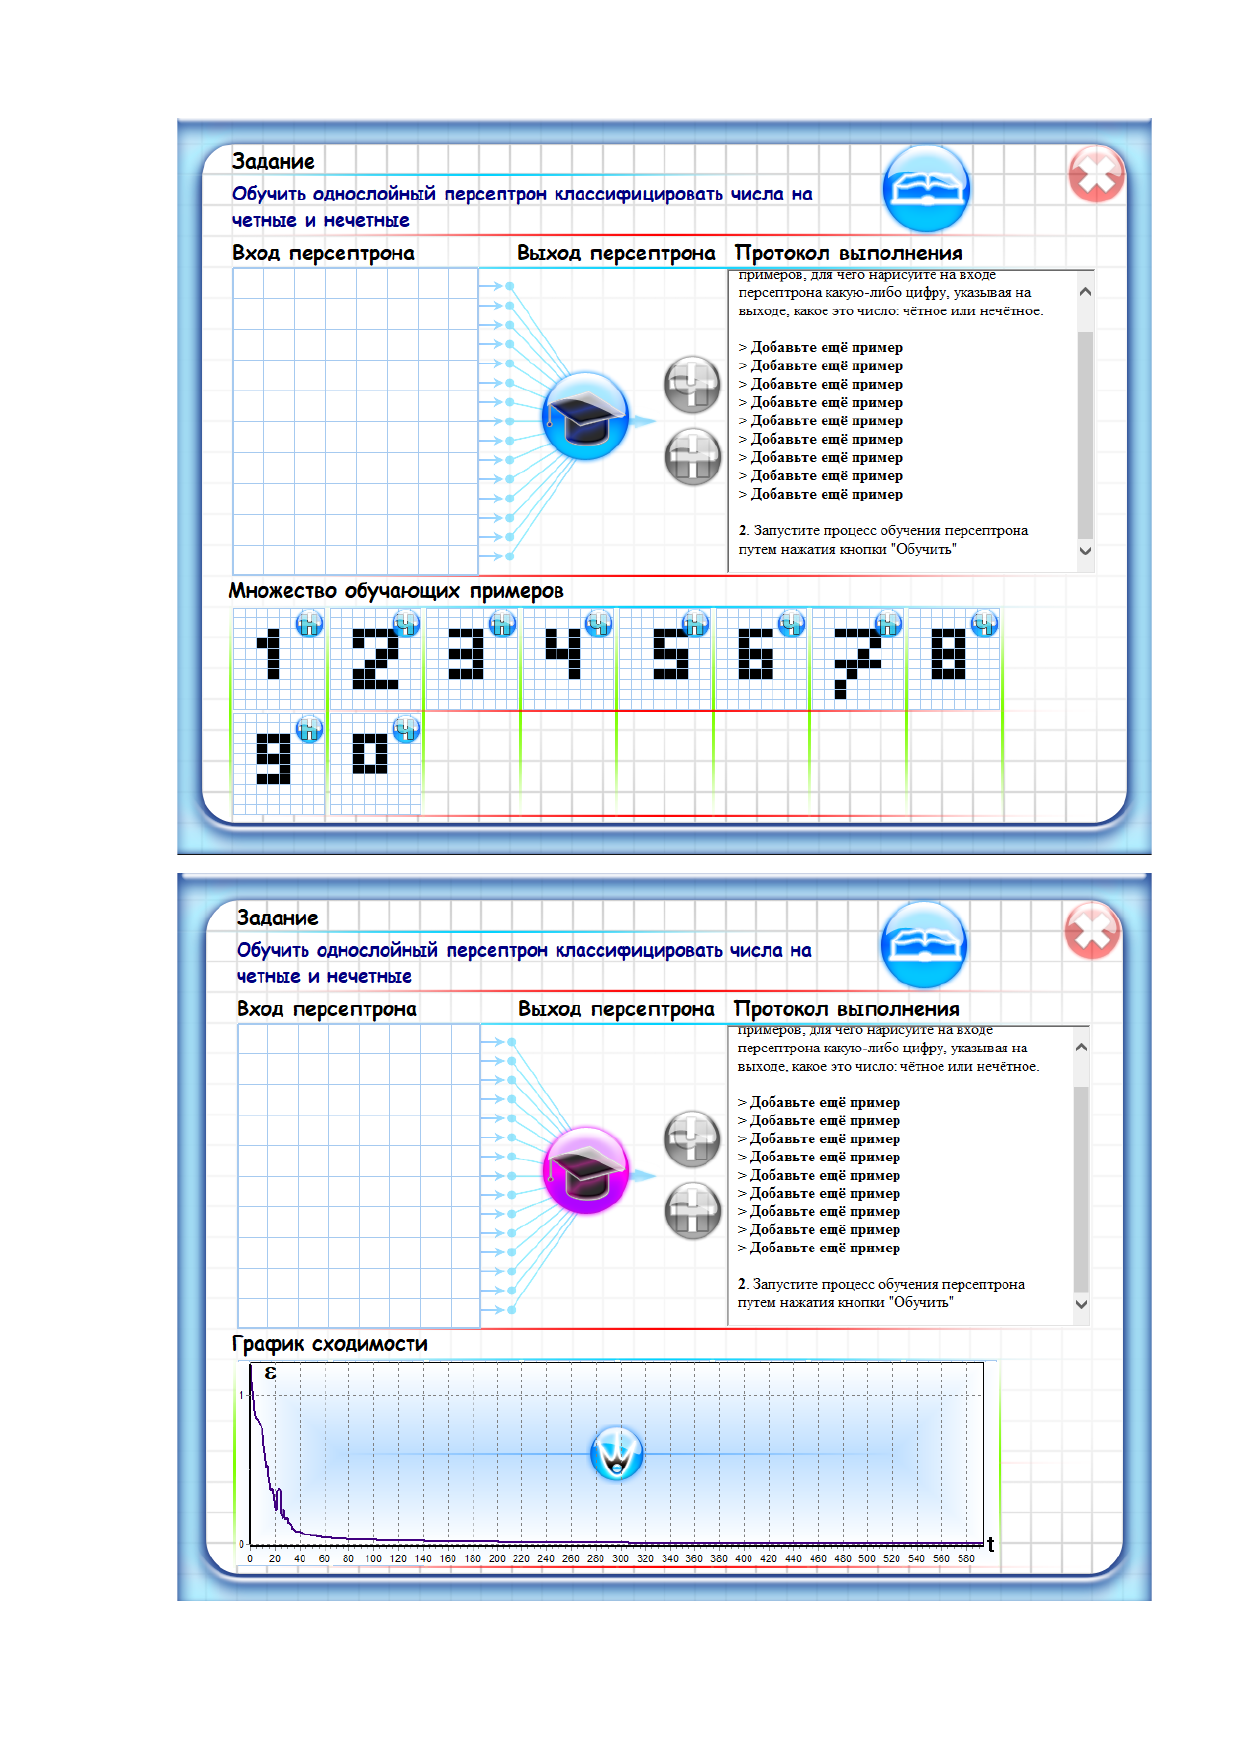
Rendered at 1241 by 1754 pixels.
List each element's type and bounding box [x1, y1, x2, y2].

picture [177, 873, 1152, 1601]
picture [177, 118, 1152, 855]
